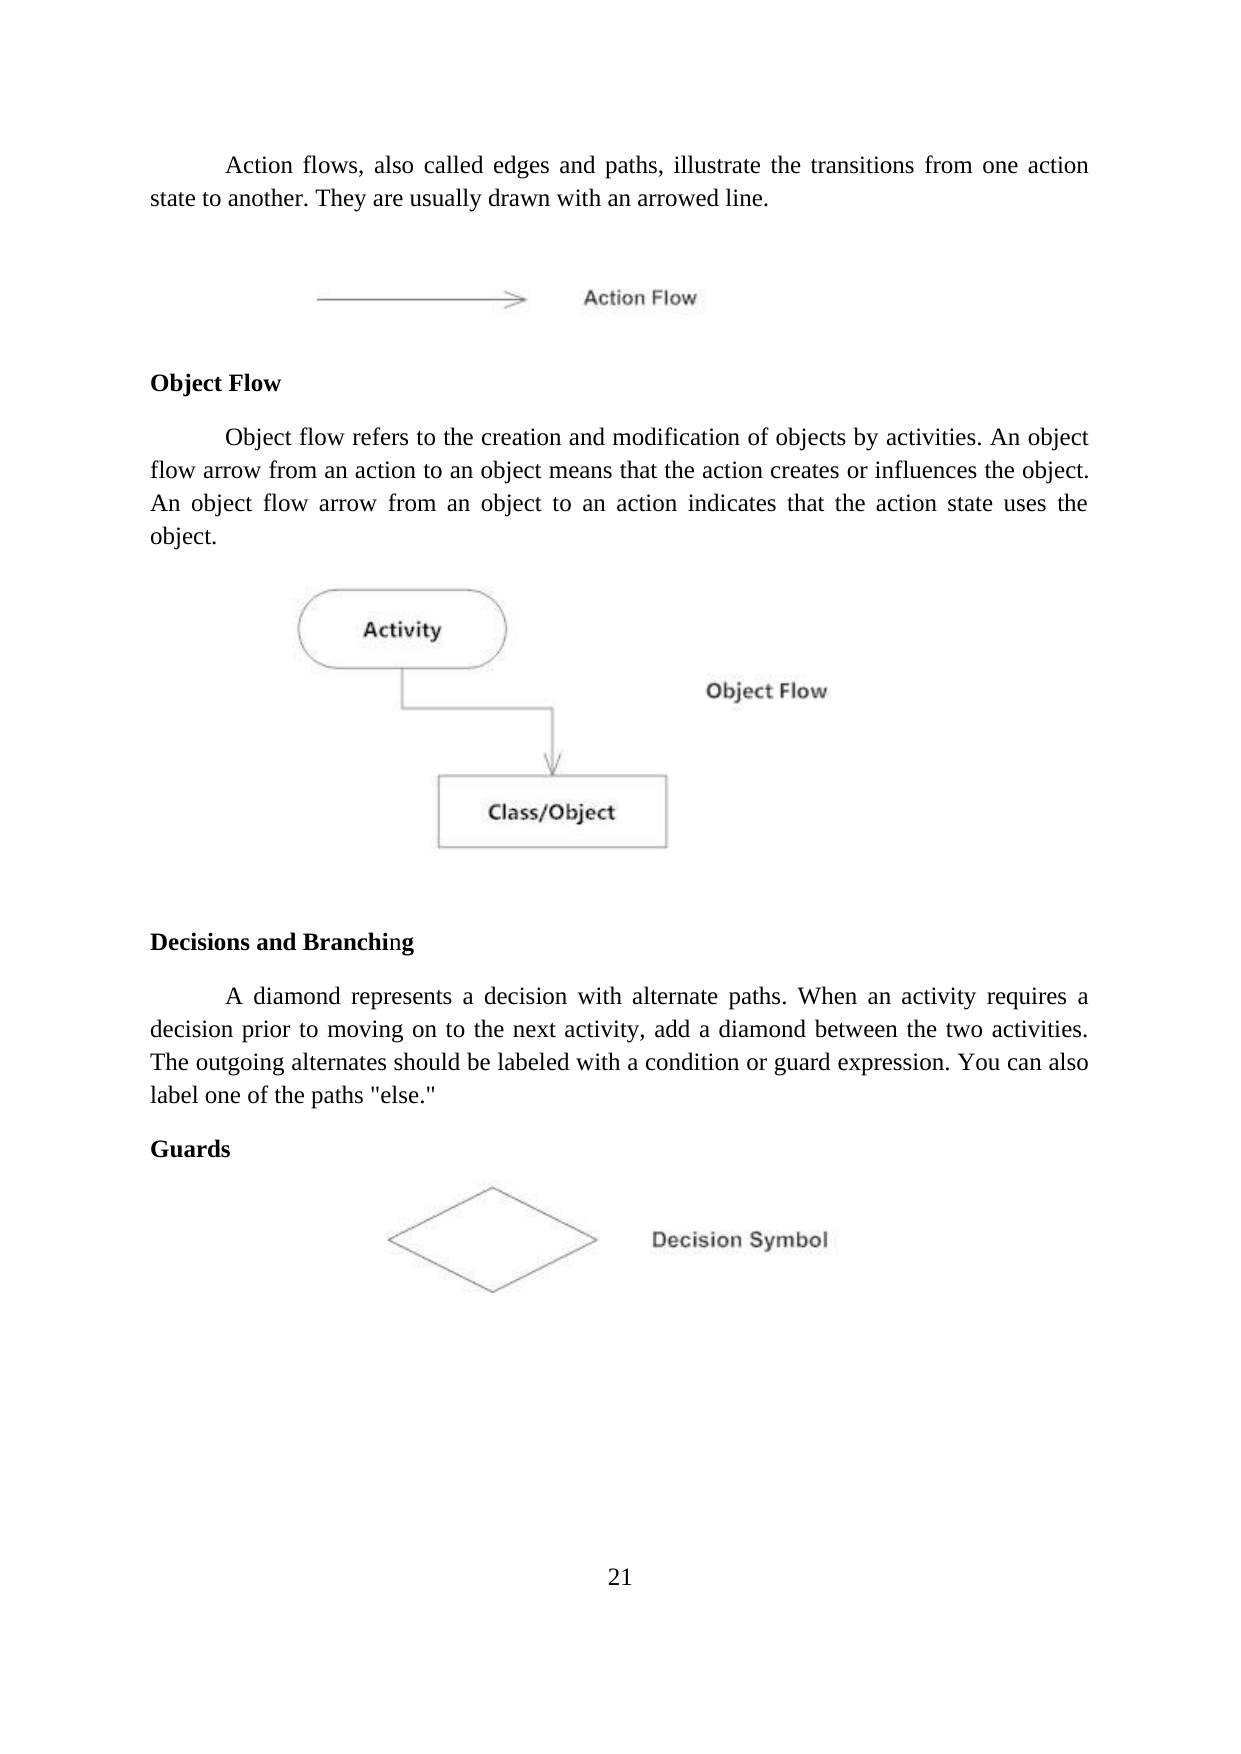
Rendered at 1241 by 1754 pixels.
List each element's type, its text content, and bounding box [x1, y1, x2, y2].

text Object flow refers to the creation and modification of objects by activities. An object flow arrow from an action to an object means that the action creates or influences the object. An object flow arrow from an object to an action indicates that the action state uses the object. [150, 422, 1090, 549]
text Guards [150, 1134, 1090, 1162]
picture [268, 574, 972, 870]
text A diamond represents a decision with alternate paths. When an activity requires a decision prior to moving on to the next activity, add a diamond between the two activities. The outgoing alternates should be labeled with a condition or guard expression. You can also label one of the paths "else." [150, 981, 1090, 1108]
picture [267, 265, 971, 339]
text Decisions and Branching [150, 927, 1090, 956]
text Action flows, also called edges and paths, illustrate the transitions from one action state to another. They are usually drawn with an arrowed line. [150, 150, 1090, 212]
picture [362, 1180, 879, 1304]
